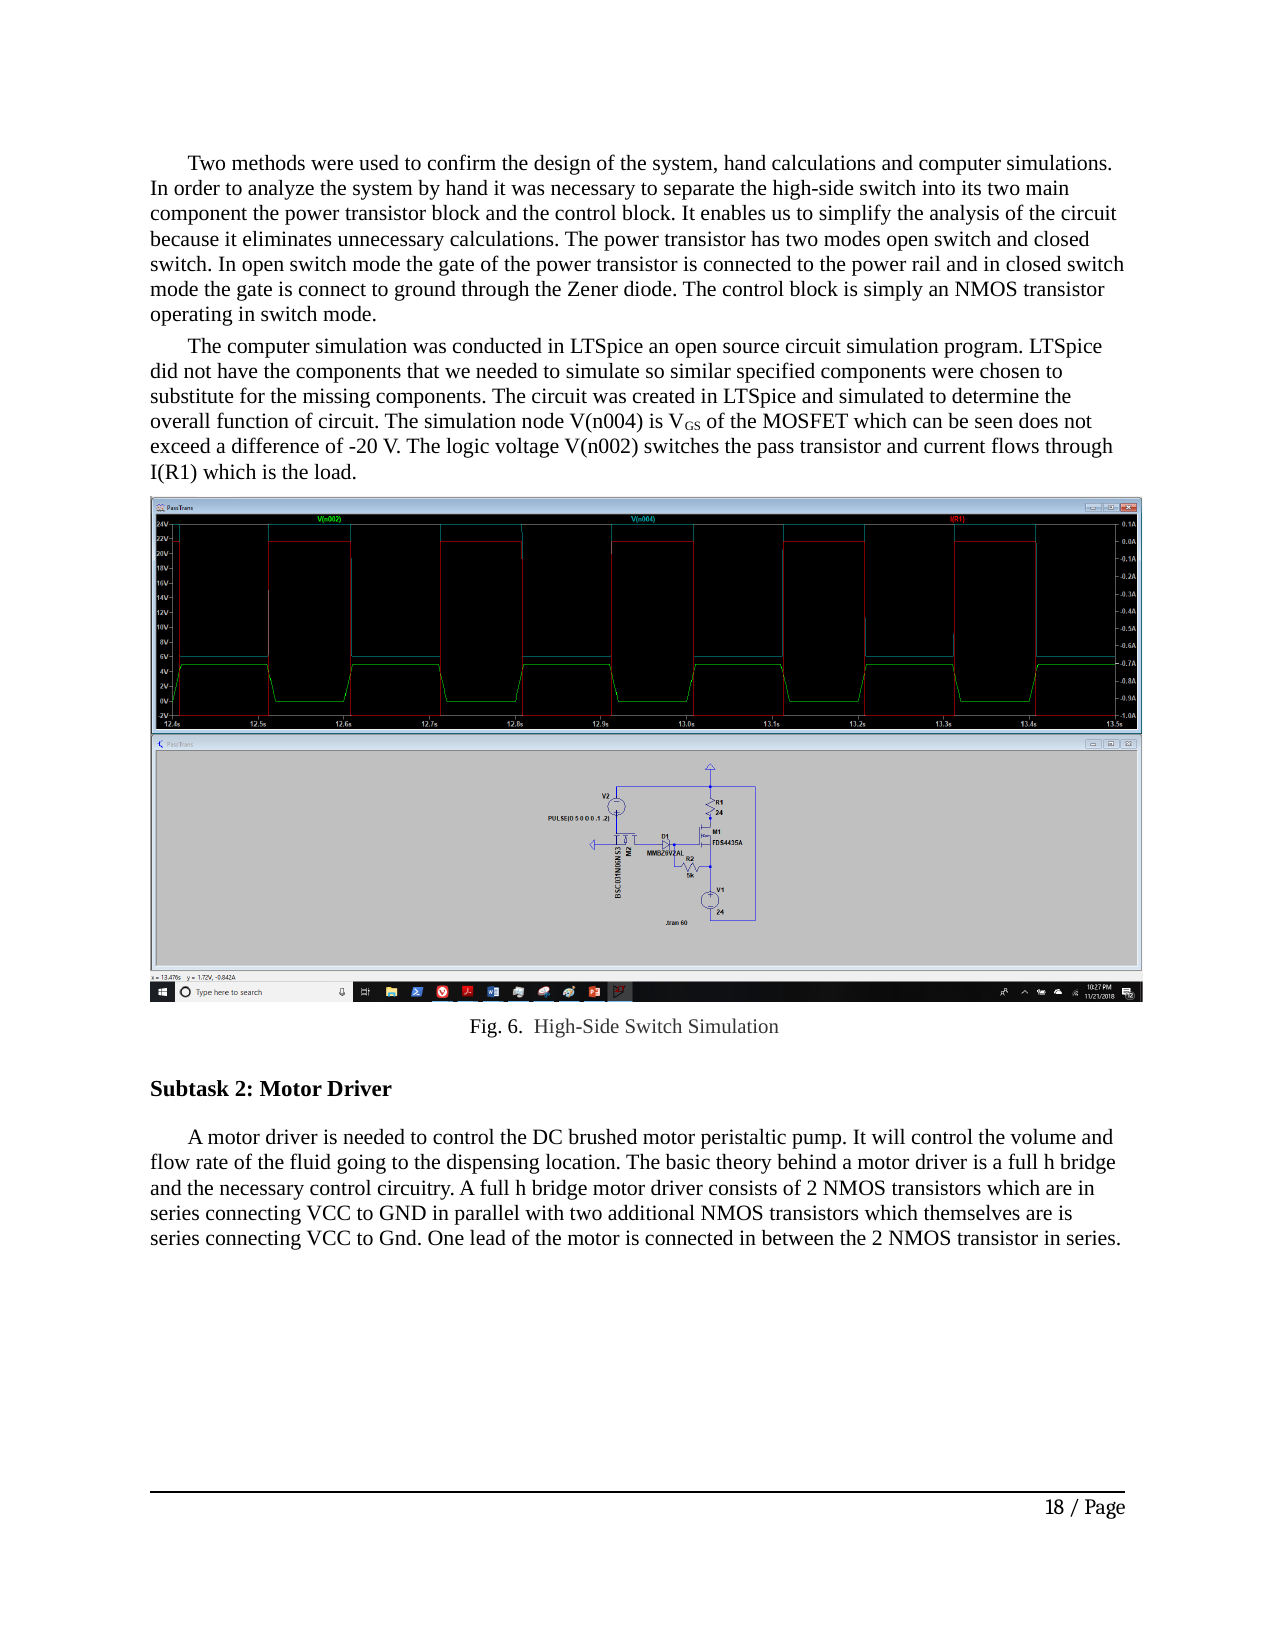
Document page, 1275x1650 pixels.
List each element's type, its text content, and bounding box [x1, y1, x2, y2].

text Two methods were used to confirm the design of the system, hand calculations and computer simulations. In order to analyze the system by hand it was necessary to separate the high-side switch into its two main component the power transistor block and the control block. It enables us to simplify the analysis of the circuit because it eliminates unnecessary calculations. The power transistor has two modes open switch and closed switch. In open switch mode the gate of the power transistor is connected to the power rail and in closed switch mode the gate is connect to ground through the Zener diode. The control block is simply an NMOS transistor operating in switch mode. [150, 150, 1125, 326]
subtitle Subtask 2: Motor Driver [150, 1075, 1125, 1102]
picture [150, 496, 1143, 1002]
text High-Side Switch Simulation [150, 1014, 1125, 1038]
text A motor driver is needed to control the DC brushed motor peristaltic pump. It will control the volume and flow rate of the fluid going to the dispensing location. The basic theory behind a motor driver is a full h bridge and the necessary control circuitry. A full h bridge motor driver consists of 2 NMOS transistors which are in series connecting VCC to GND in parallel with two additional NMOS transistors which themselves are is series connecting VCC to Gnd. One lead of the motor is connected in between the 2 NMOS transistor in series. [150, 1124, 1125, 1250]
text The computer simulation was conducted in LTSpice an open source circuit simulation program. LTSpice did not have the components that we needed to simulate so similar specified components were chosen to substitute for the missing components. The circuit was created in LTSpice and simulated to determine the overall function of circuit. The simulation node V(n004) is VGS of the MOSFET which can be seen does not exceed a difference of -20 V. The logic voltage V(n002) switches the pass transistor and current flows through I(R1) which is the load. [150, 333, 1125, 484]
